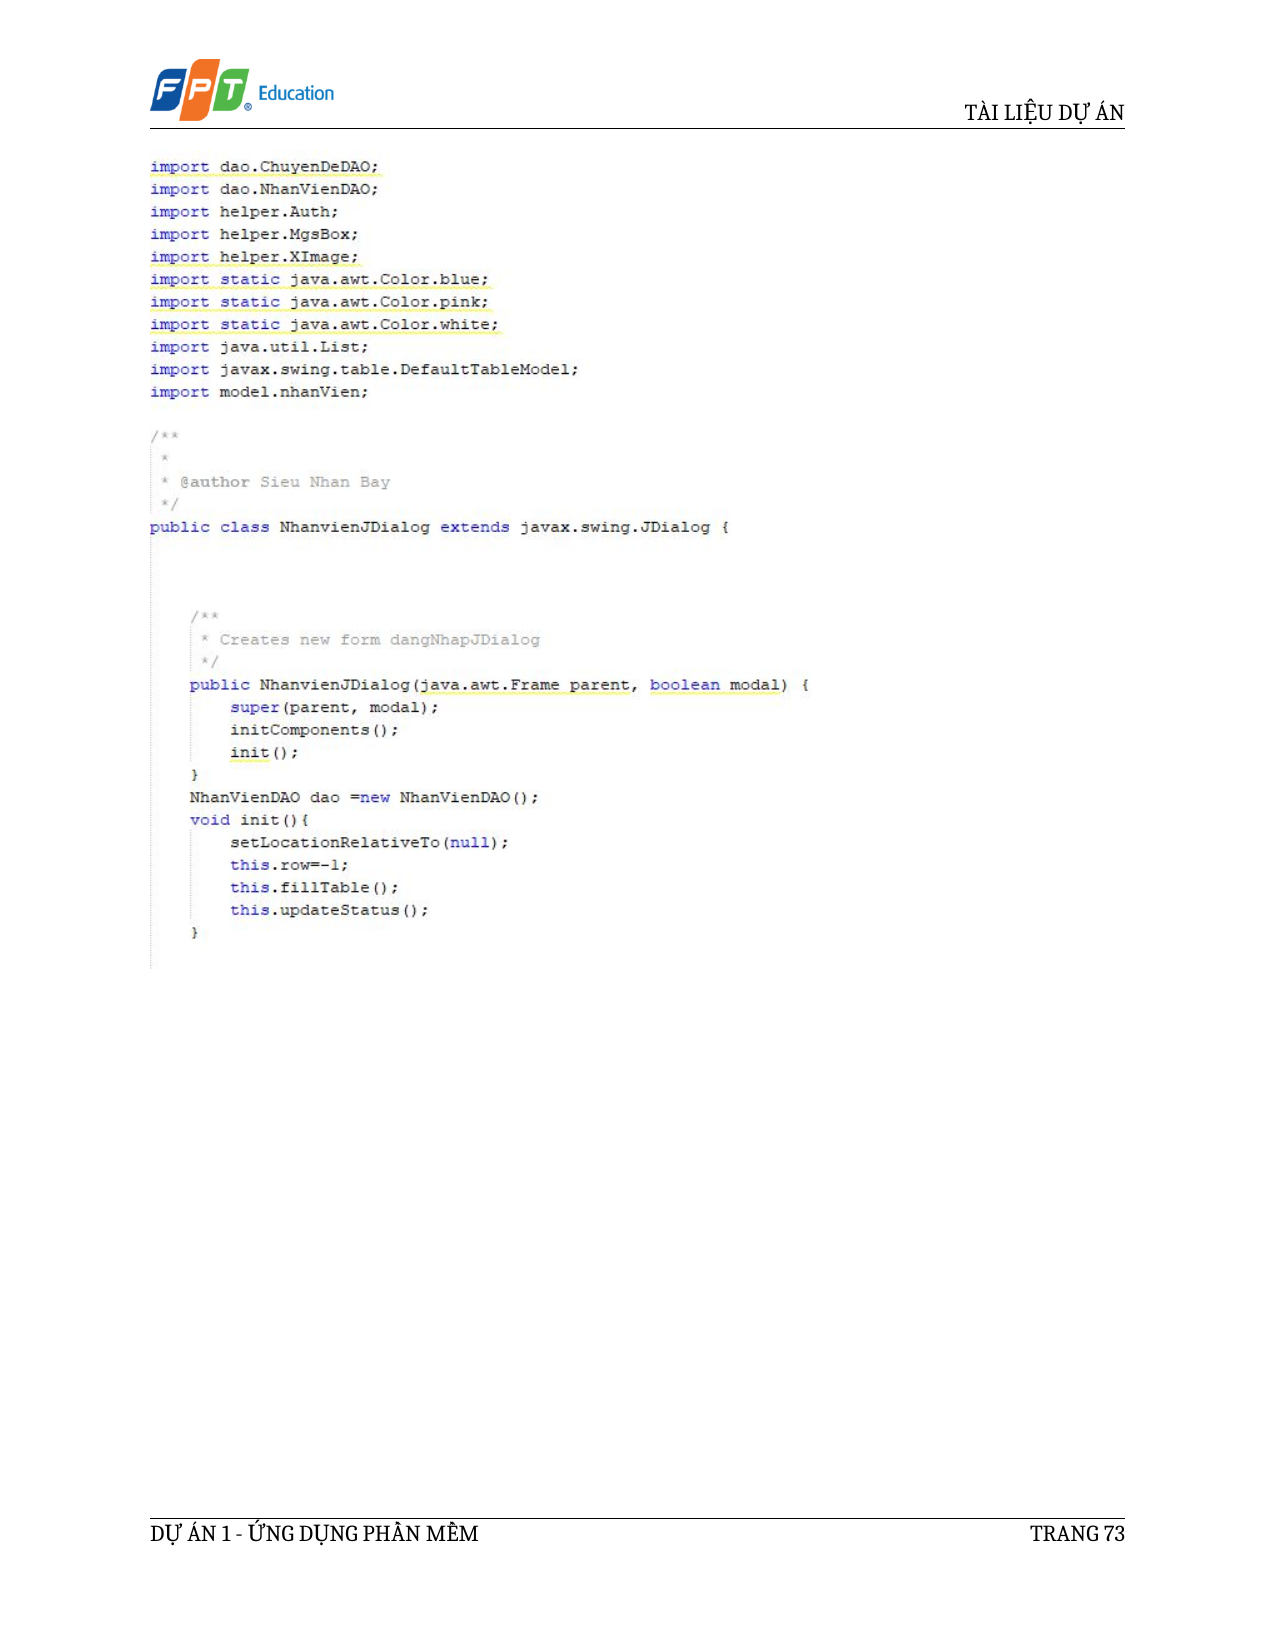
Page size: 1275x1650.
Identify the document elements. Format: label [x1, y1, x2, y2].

picture [150, 150, 863, 970]
picture [150, 59, 336, 121]
